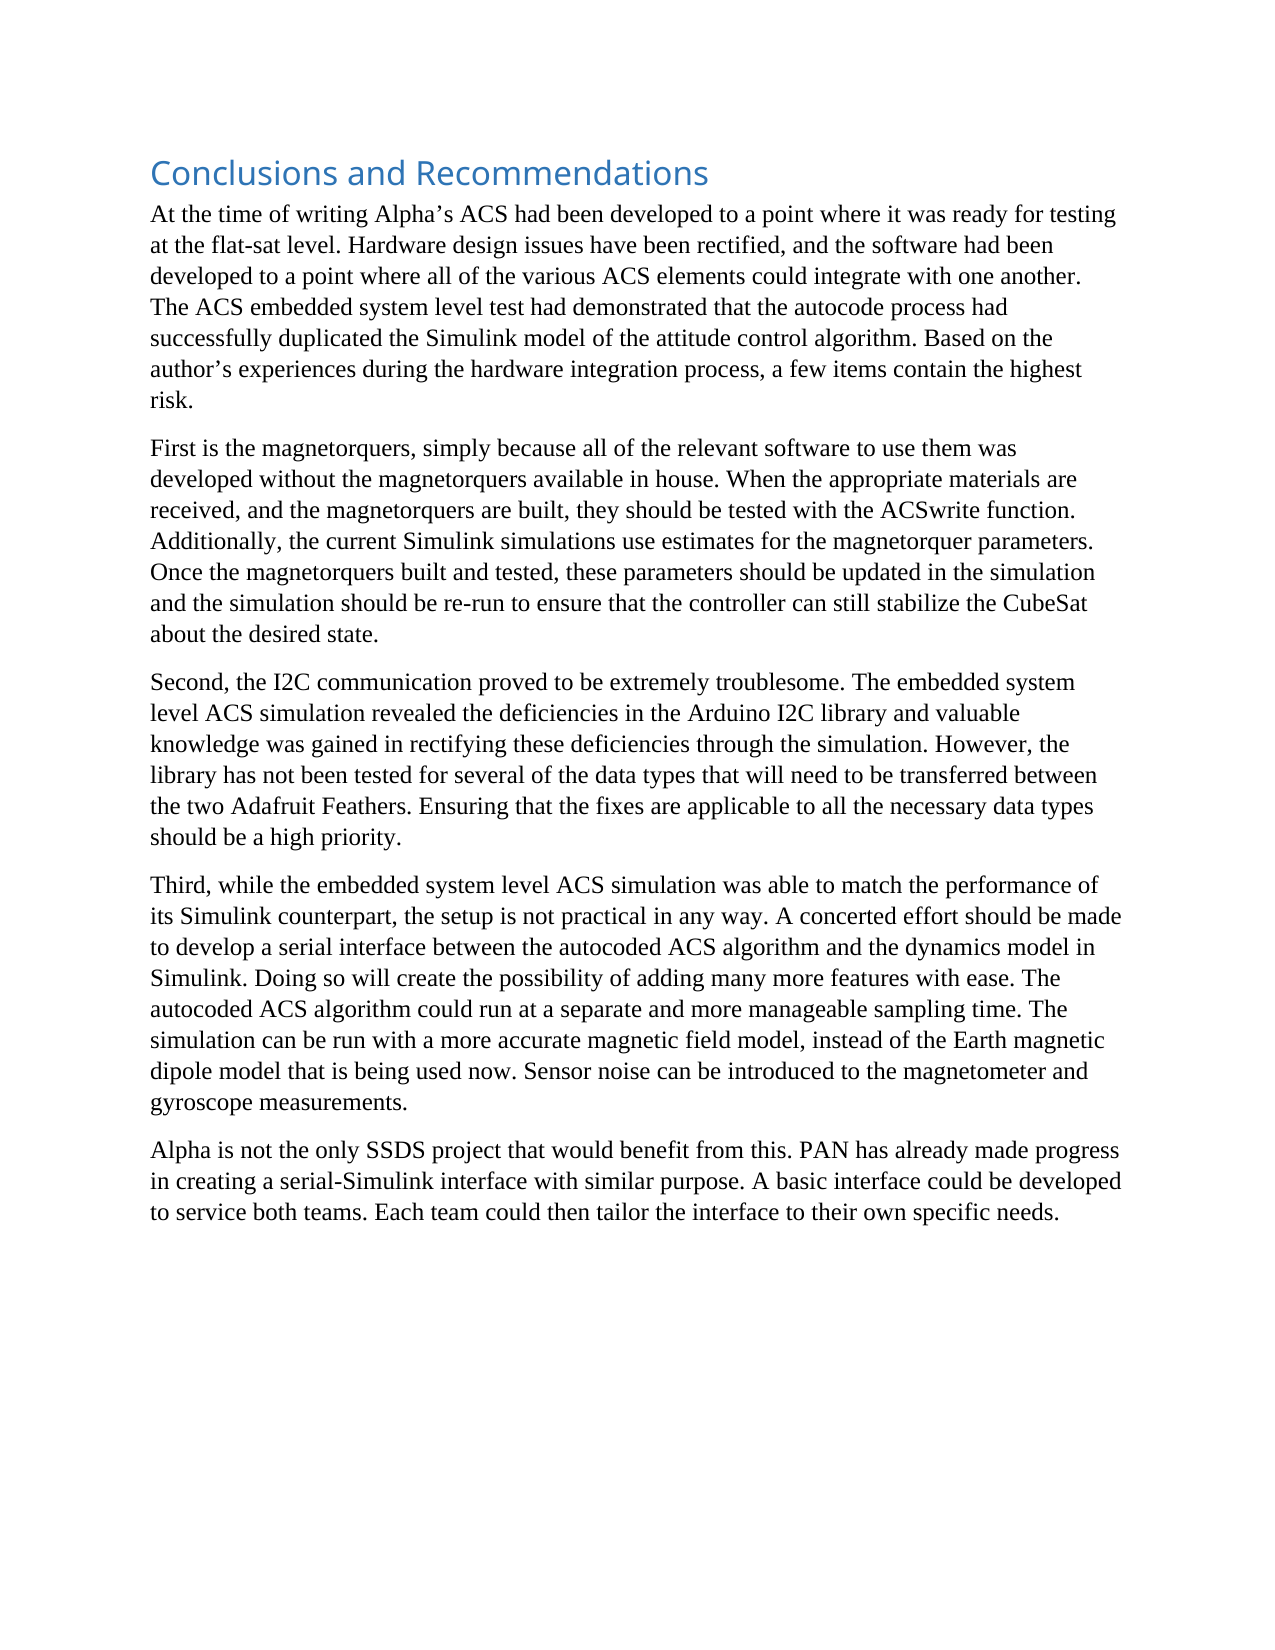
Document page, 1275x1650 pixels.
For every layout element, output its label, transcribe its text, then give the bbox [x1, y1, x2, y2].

text First is the magnetorquers, simply because all of the relevant software to use them was developed without the magnetorquers available in house. When the appropriate materials are received, and the magnetorquers are built, they should be tested with the ACSwrite function. Additionally, the current Simulink simulations use estimates for the magnetorquer parameters. Once the magnetorquers built and tested, these parameters should be updated in the simulation and the simulation should be re-run to ensure that the controller can still stabilize the CubeSat about the desired state. [150, 433, 1125, 648]
subtitle Conclusions and Recommendations [150, 150, 1125, 195]
text Alpha is not the only SSDS project that would benefit from this. PAN has already made progress in creating a serial-Simulink interface with similar purpose. A basic interface could be developed to service both teams. Each team could then tailor the interface to their own specific needs. [150, 1135, 1125, 1226]
text Second, the I2C communication proved to be extremely troublesome. The embedded system level ACS simulation revealed the deficiencies in the Arduino I2C library and valuable knowledge was gained in rectifying these deficiencies through the simulation. However, the library has not been tested for several of the data types that will need to be transferred between the two Adafruit Feathers. Ensuring that the fixes are applicable to all the necessary data types should be a high priority. [150, 667, 1125, 851]
text At the time of writing Alpha’s ACS had been developed to a point where it was ready for testing at the flat-sat level. Hardware design issues have been rectified, and the software had been developed to a point where all of the various ACS elements could integrate with one another. The ACS embedded system level test had demonstrated that the autocode process had successfully duplicated the Simulink model of the attitude control algorithm. Based on the author’s experiences during the hardware integration process, a few items contain the highest risk. [150, 199, 1125, 414]
text Third, while the embedded system level ACS simulation was able to match the performance of its Simulink counterpart, the setup is not practical in any way. A concerted effort should be made to develop a serial interface between the autocoded ACS algorithm and the dynamics model in Simulink. Doing so will create the possibility of adding many more features with ease. The autocoded ACS algorithm could run at a separate and more manageable sampling time. The simulation can be run with a more accurate magnetic field model, instead of the Earth magnetic dipole model that is being used now. Sensor noise can be introduced to the magnetometer and gyroscope measurements. [150, 870, 1125, 1116]
